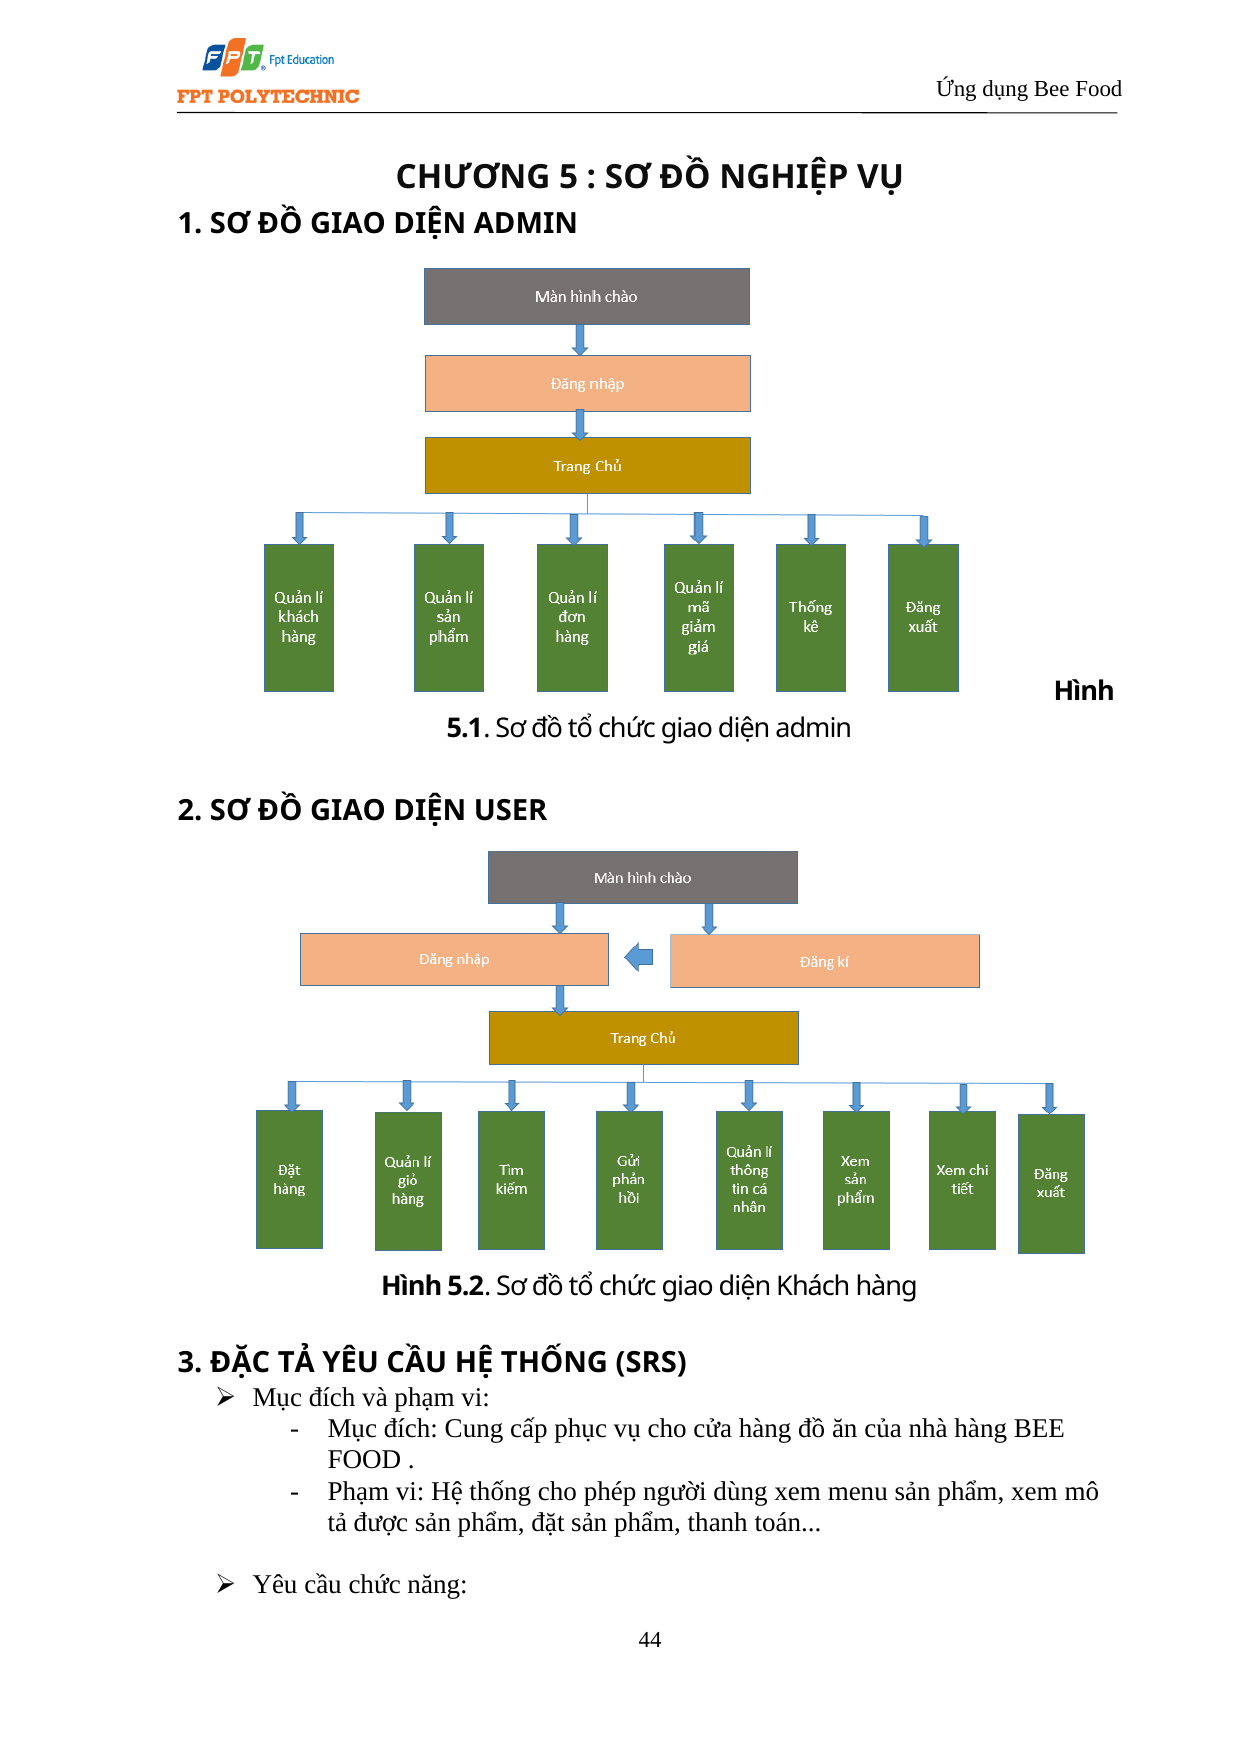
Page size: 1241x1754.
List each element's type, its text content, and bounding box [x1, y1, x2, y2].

subtitle 1. SƠ ĐỒ GIAO DIỆN ADMIN [177, 202, 1122, 242]
title Hình 5.2. Sơ đồ tổ chức giao diện Khách hàng [177, 1267, 1122, 1304]
list Yêu cầu chức năng: [215, 1568, 1122, 1599]
subtitle 3. ĐẶC TẢ YÊU CẦU HỆ THỐNG (SRS) [177, 1341, 1122, 1381]
list Mục đích và phạm vi: [215, 1381, 1122, 1412]
picture [184, 242, 1054, 701]
subtitle CHƯƠNG 5 : SƠ ĐỒ NGHIỆP VỤ [177, 153, 1122, 198]
picture [177, 38, 361, 103]
subtitle 2. SƠ ĐỒ GIAO DIỆN USER [177, 789, 1122, 829]
picture [252, 828, 1090, 1267]
list Phạm vi: Hệ thống cho phép người dùng xem menu sản phẩm, xem mô tả được sản phẩm, đặt sản phẩm, thanh toán... [290, 1474, 1122, 1537]
list Mục đích: Cung cấp phục vụ cho cửa hàng đồ ăn của nhà hàng BEE FOOD . [290, 1412, 1122, 1474]
